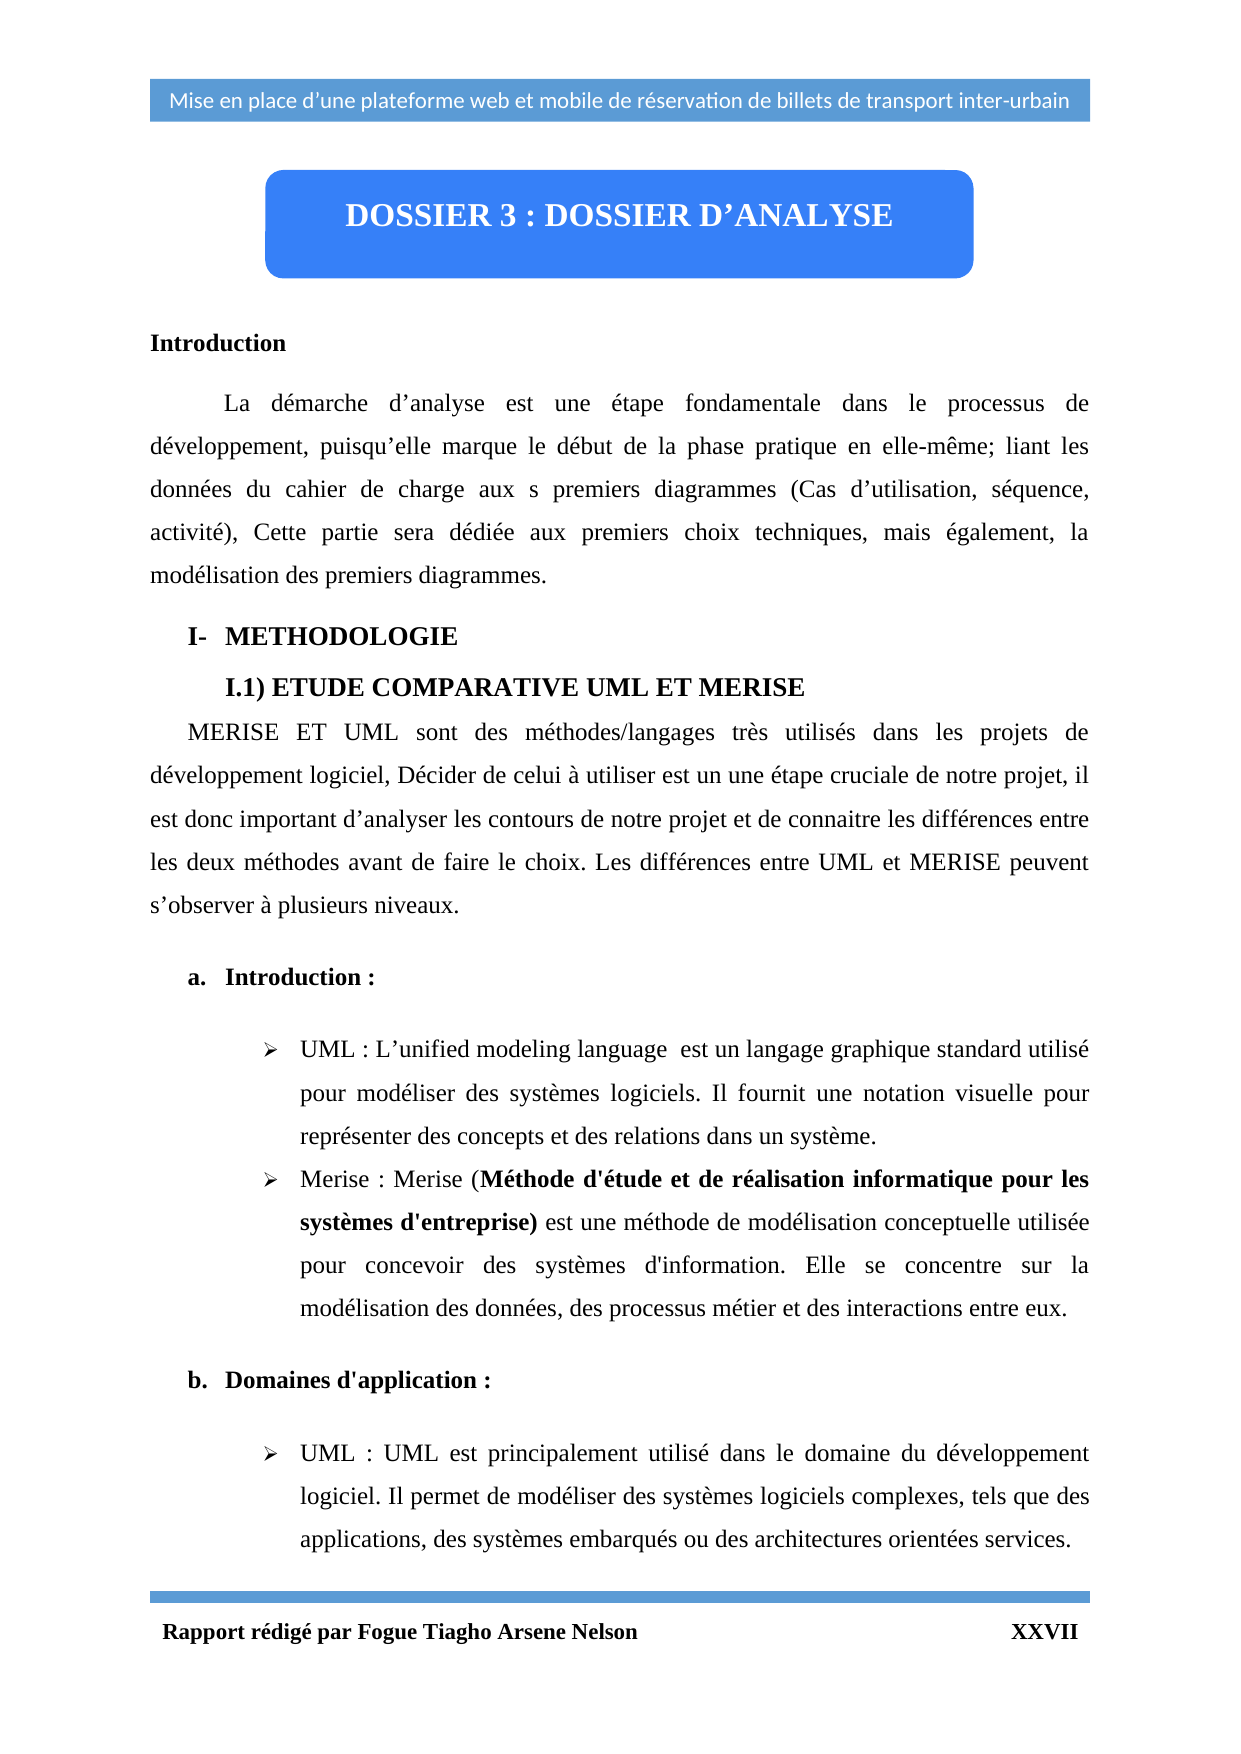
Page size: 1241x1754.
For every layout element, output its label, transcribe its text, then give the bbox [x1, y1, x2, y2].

subtitle I.1) ETUDE COMPARATIVE UML ET MERISE [225, 671, 1090, 702]
text La démarche d’analyse est une étape fondamentale dans le processus de développement, puisqu’elle marque le début de la phase pratique en elle-même; liant les données du cahier de charge aux s premiers diagrammes (Cas d’utilisation, séquence, activité), Cette partie sera dédiée aux premiers choix techniques, mais également, la modélisation des premiers diagrammes. [150, 388, 1090, 589]
list Domaines d'application : [187, 1366, 1090, 1394]
text Introduction [150, 328, 1090, 357]
subtitle METHODOLOGIE [187, 620, 1090, 651]
list Introduction : [187, 962, 1090, 991]
list Merise : Merise (Méthode d'étude et de réalisation informatique pour les systèmes d'entreprise) est une méthode de modélisation conceptuelle utilisée pour concevoir des systèmes d'information. Elle se concentre sur la modélisation des données, des processus métier et des interactions entre eux. [262, 1164, 1090, 1322]
text MERISE ET UML sont des méthodes/langages très utilisés dans les projets de développement logiciel, Décider de celui à utiliser est un une étape cruciale de notre projet, il est donc important d’analyser les contours de notre projet et de connaitre les différences entre les deux méthodes avant de faire le choix. Les différences entre UML et MERISE peuvent s’observer à plusieurs niveaux. [150, 717, 1090, 919]
list UML : L’unified modeling language est un langage graphique standard utilisé pour modéliser des systèmes logiciels. Il fournit une notation visuelle pour représenter des concepts et des relations dans un système. [262, 1034, 1090, 1149]
list UML : UML est principalement utilisé dans le domaine du développement logiciel. Il permet de modéliser des systèmes logiciels complexes, tels que des applications, des systèmes embarqués ou des architectures orientées services. [262, 1438, 1090, 1553]
